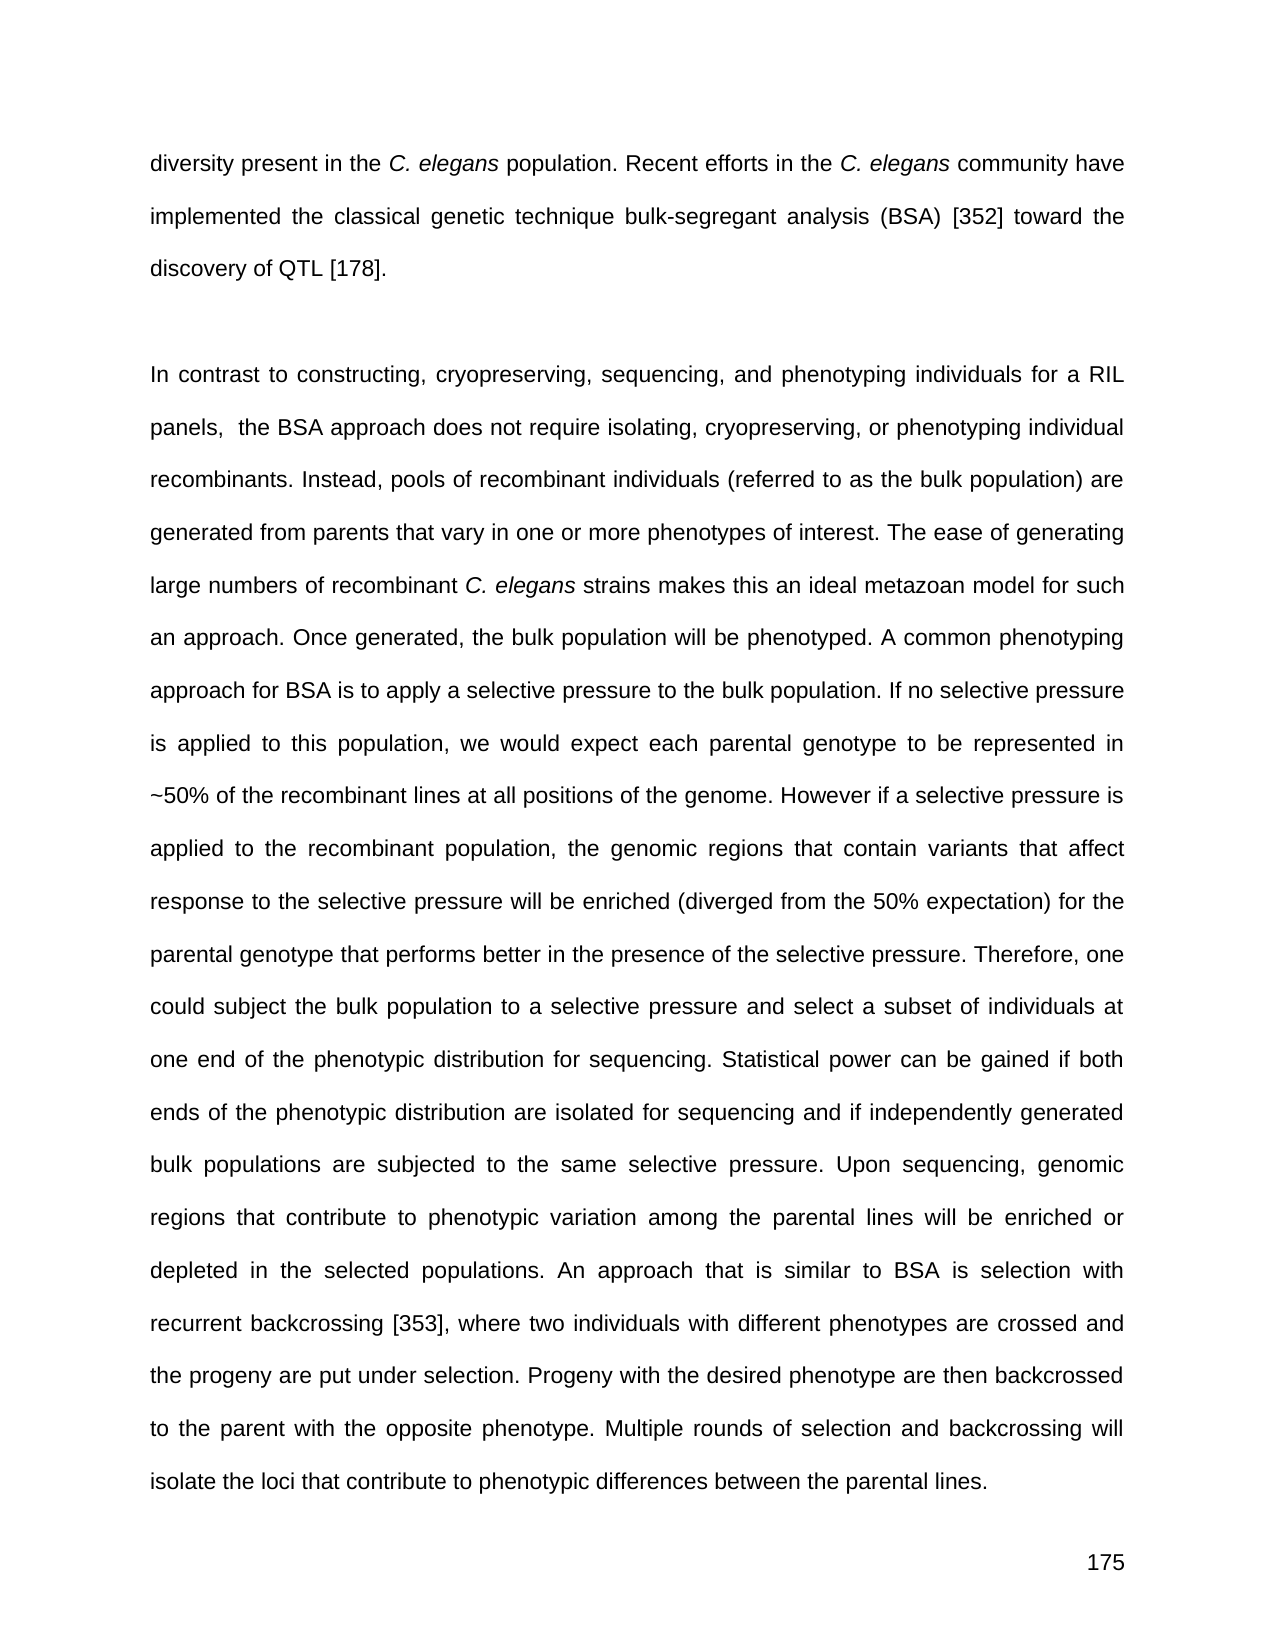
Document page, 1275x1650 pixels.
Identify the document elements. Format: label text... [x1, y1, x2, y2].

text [150, 150, 1125, 282]
text In contrast to constructing, cryopreserving, sequencing, and phenotyping individuals for a RIL panels, the BSA approach does not require isolating, cryopreserving, or phenotyping individual recombinants. Instead, pools of recombinant individuals (referred to as the bulk population) are generated from parents that vary in one or more phenotypes of interest. The ease of generating large numbers of recombinant C. elegans strains makes this an ideal metazoan model for such an approach. Once generated, the bulk population will be phenotyped. A common phenotyping approach for BSA is to apply a selective pressure to the bulk population. If no selective pressure is applied to this population, we would expect each parental genotype to be represented in ~50% of the recombinant lines at all positions of the genome. However if a selective pressure is applied to the recombinant population, the genomic regions that contain variants that affect response to the selective pressure will be enriched (diverged from the 50% expectation) for the parental genotype that performs better in the presence of the selective pressure. Therefore, one could subject the bulk population to a selective pressure and select a subset of individuals at one end of the phenotypic distribution for sequencing. Statistical power can be gained if both ends of the phenotypic distribution are isolated for sequencing and if independently generated bulk populations are subjected to the same selective pressure. Upon sequencing, genomic regions that contribute to phenotypic variation among the parental lines will be enriched or depleted in the selected populations. An approach that is similar to BSA is selection with recurrent backcrossing [353], where two individuals with different phenotypes are crossed and the progeny are put under selection. Progeny with the desired phenotype are then backcrossed to the parent with the opposite phenotype. Multiple rounds of selection and backcrossing will isolate the loci that contribute to phenotypic differences between the parental lines. [150, 361, 1125, 1494]
